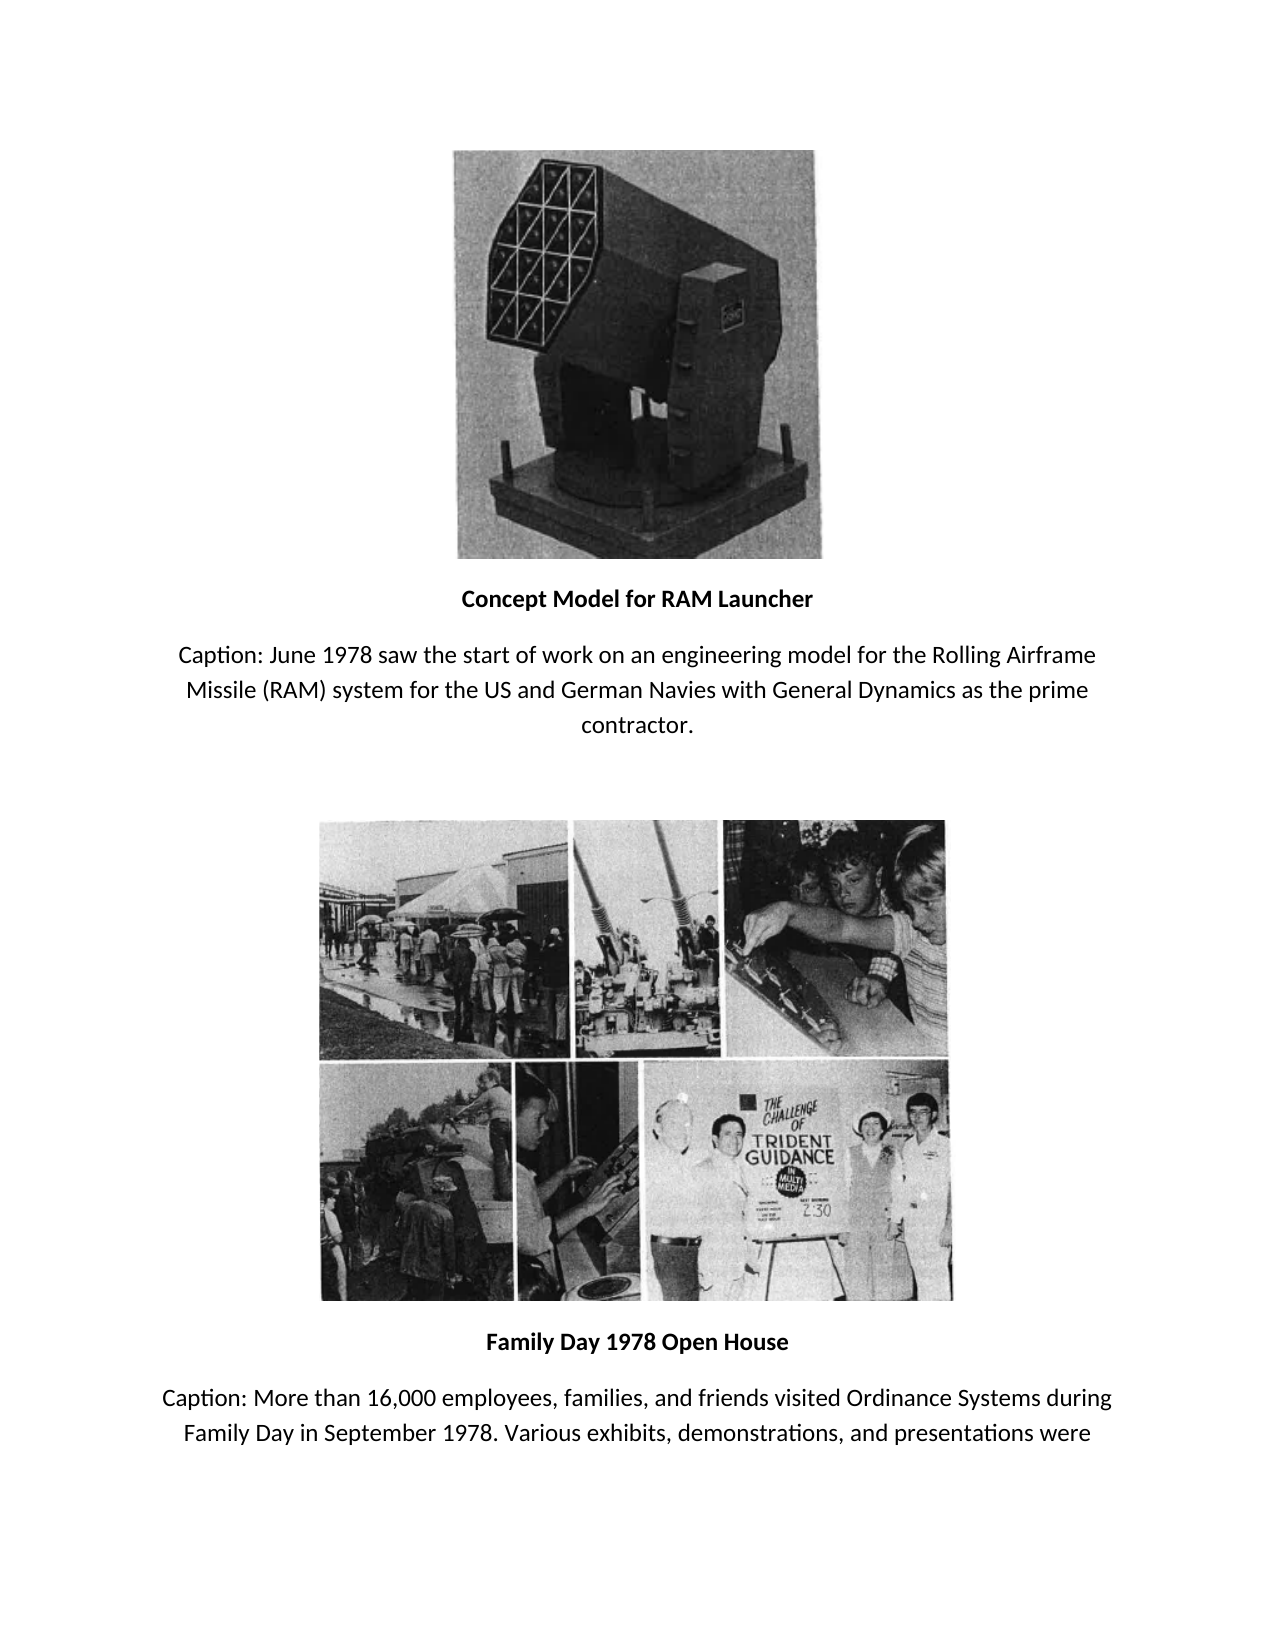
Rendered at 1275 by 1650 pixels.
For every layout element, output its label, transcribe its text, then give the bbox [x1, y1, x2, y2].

text Family Day 1978 Open House [150, 1326, 1125, 1356]
text Concept Model for RAM Launcher [150, 583, 1125, 614]
picture [451, 150, 824, 559]
text Caption: June 1978 saw the start of work on an engineering model for the Rolling Airframe Missile (RAM) system for the US and German Navies with General Dynamics as the prime contractor. [150, 639, 1125, 740]
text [150, 1382, 1125, 1447]
picture [319, 820, 956, 1301]
